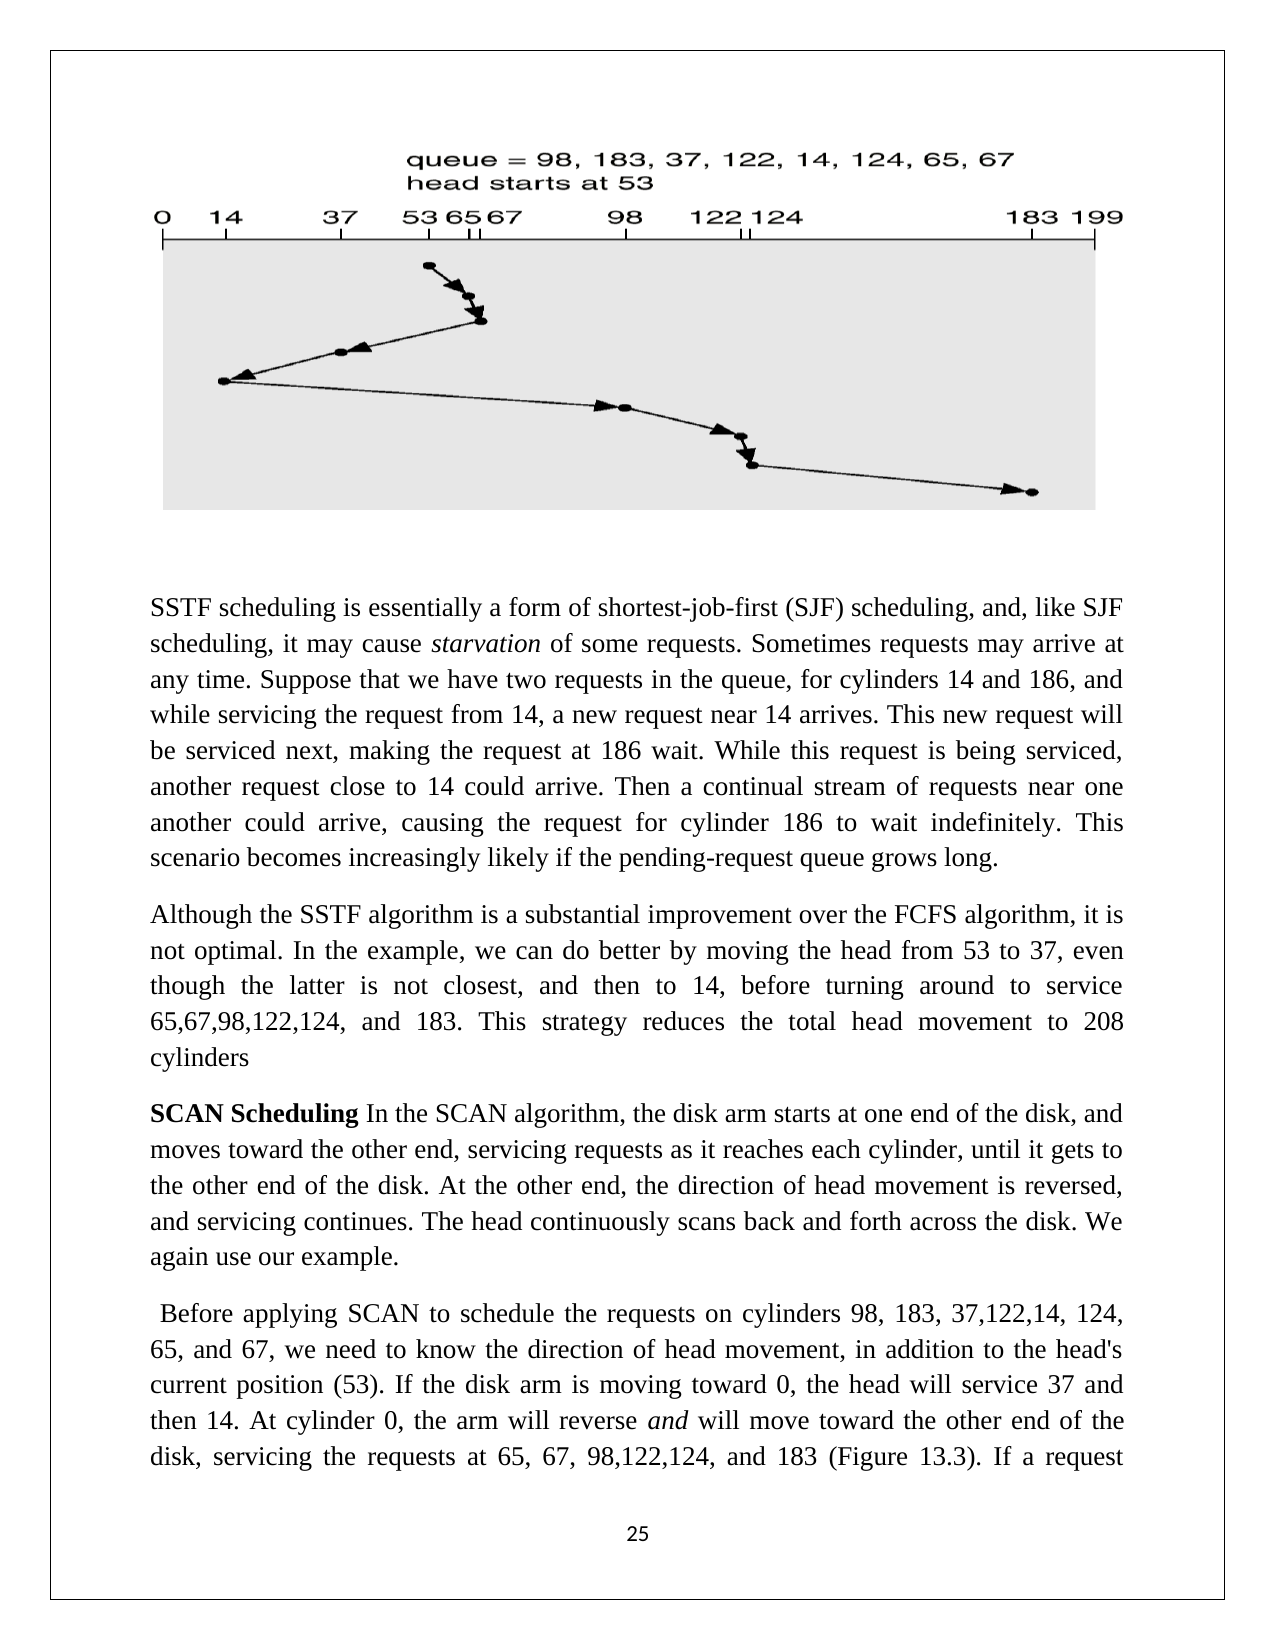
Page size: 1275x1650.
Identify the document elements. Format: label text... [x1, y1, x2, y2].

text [150, 1297, 1125, 1471]
text Although the SSTF algorithm is a substantial improvement over the FCFS algorithm, it is not optimal. In the example, we can do better by moving the head from 53 to 37, even though the latter is not closest, and then to 14, before turning around to service 65,67,98,122,124, and 183. This strategy reduces the total head movement to 208 cylinders [150, 898, 1125, 1072]
text SSTF scheduling is essentially a form of shortest-job-first (SJF) scheduling, and, like SJF scheduling, it may cause starvation of some requests. Sometimes requests may arrive at any time. Suppose that we have two requests in the queue, for cylinders 14 and 186, and while servicing the request from 14, a new request near 14 arrives. This new request will be serviced next, making the request at 186 wait. While this request is being serviced, another request close to 14 could arrive. Then a continual stream of requests near one another could arrive, causing the request for cylinder 186 to wait indefinitely. This scenario becomes increasingly likely if the pending-request queue grows long. [150, 591, 1125, 873]
text SCAN Scheduling In the SCAN algorithm, the disk arm starts at one end of the disk, and moves toward the other end, servicing requests as it reaches each cylinder, until it gets to the other end of the disk. At the other end, the direction of head movement is reversed, and servicing continues. The head continuously scans back and forth across the disk. We again use our example. [150, 1097, 1125, 1272]
